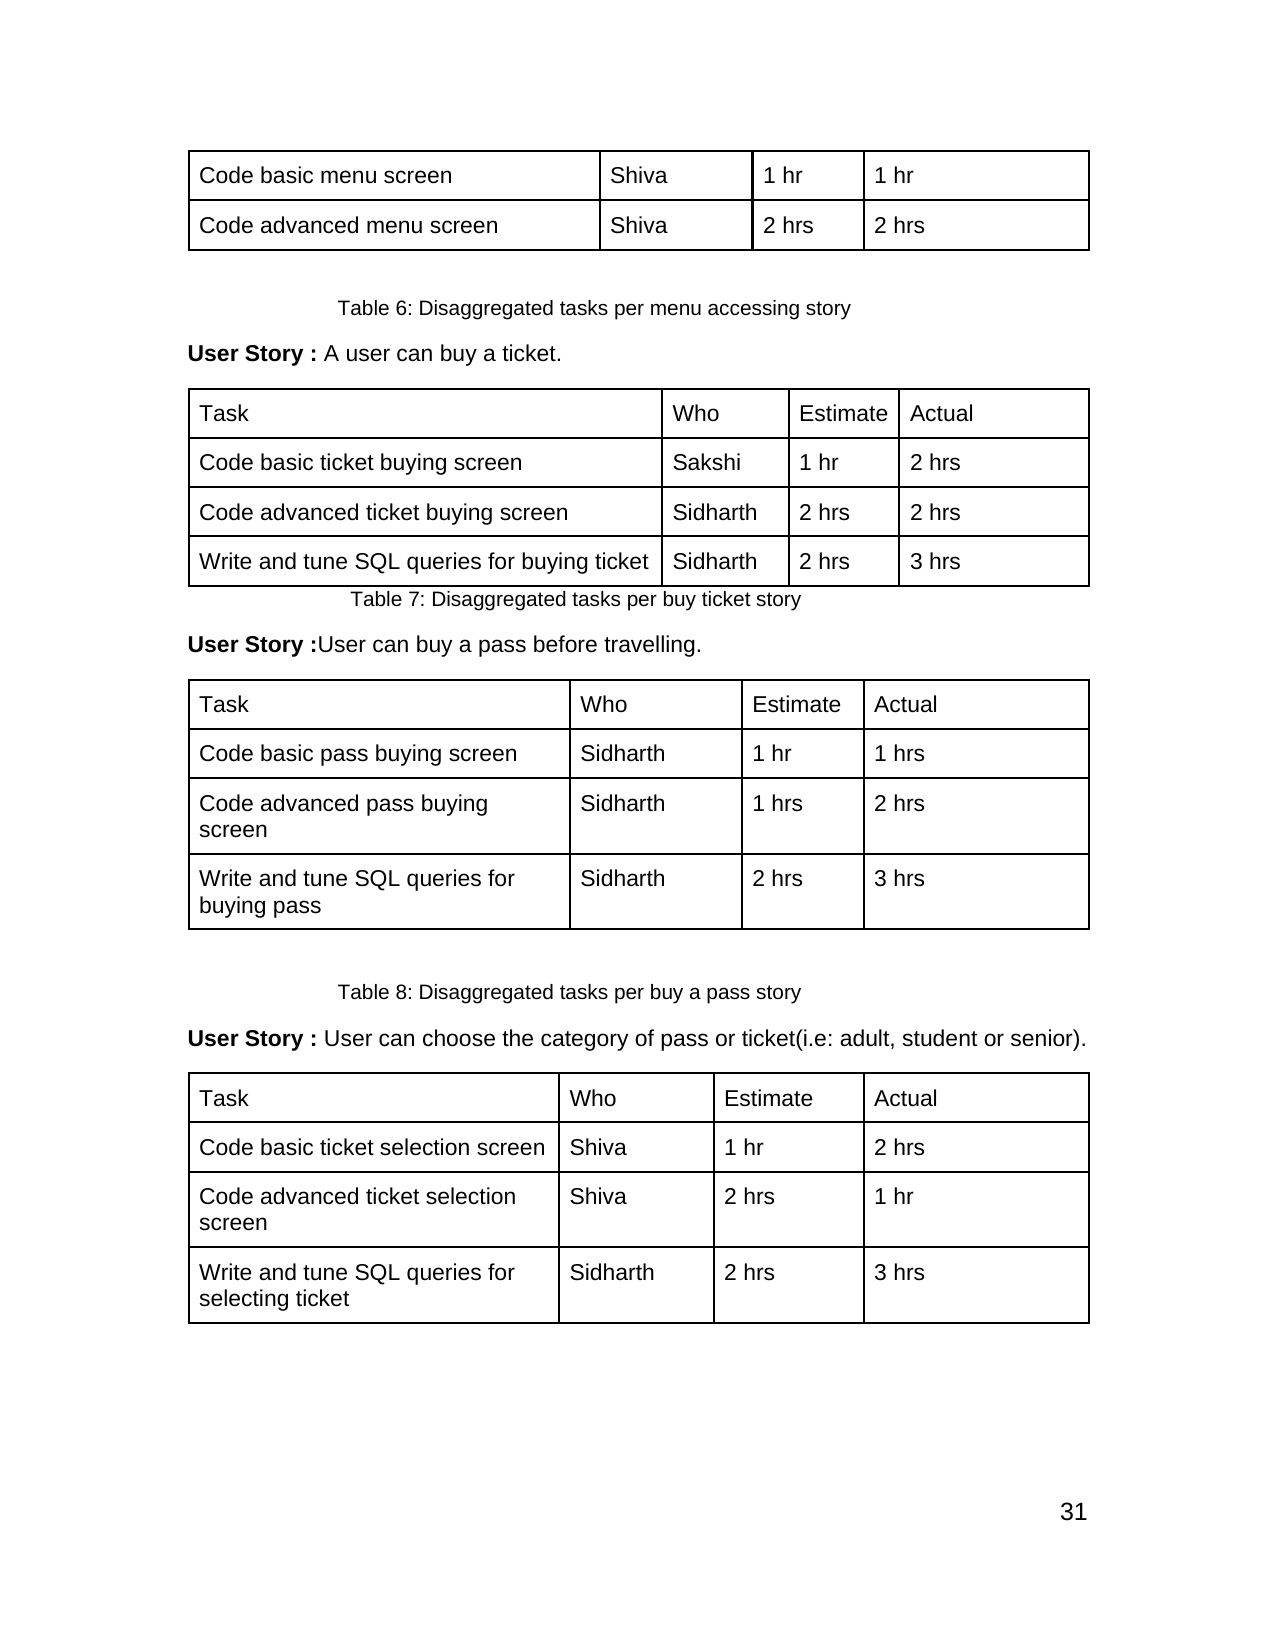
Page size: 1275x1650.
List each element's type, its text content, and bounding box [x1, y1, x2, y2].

table_cell 1 hr [754, 152, 863, 199]
table_header Who [560, 1074, 713, 1121]
text User Story : A user can buy a ticket. [187, 340, 1087, 367]
table_cell Code basic menu screen [190, 152, 599, 199]
table_header Task [190, 681, 569, 728]
table_cell 2 hrs [754, 201, 863, 248]
table_header Who [571, 681, 741, 728]
table_cell 3 hrs [900, 537, 1088, 584]
table_cell 2 hrs [743, 855, 863, 928]
table_cell Sidharth [571, 730, 741, 777]
table_header Estimate [790, 390, 898, 437]
table_cell Shiva [601, 201, 751, 248]
table_cell 1 hr [743, 730, 863, 777]
table_header Actual [865, 1074, 1088, 1121]
table_header Who [663, 390, 788, 437]
table_cell Sidharth [560, 1248, 713, 1322]
table_header Task [190, 1074, 558, 1121]
table_cell 2 hrs [900, 488, 1088, 535]
table_cell Code basic ticket selection screen [190, 1123, 558, 1171]
table_cell 2 hrs [715, 1173, 863, 1246]
table_cell 2 hrs [865, 1123, 1088, 1171]
table_cell Write and tune SQL queries for buying ticket [190, 537, 661, 584]
table_header Task [190, 390, 661, 437]
table_cell 2 hrs [900, 439, 1088, 486]
table_cell 2 hrs [865, 201, 1088, 248]
table_cell Code basic pass buying screen [190, 730, 569, 777]
table_cell Sidharth [571, 779, 741, 853]
table_cell 1 hrs [743, 779, 863, 853]
table_cell 1 hr [715, 1123, 863, 1171]
table_cell Shiva [601, 152, 751, 199]
table_cell Sidharth [571, 855, 741, 928]
table_cell Code advanced ticket selection screen [190, 1173, 558, 1246]
table_header Actual [900, 390, 1088, 437]
table_cell Code advanced pass buying screen [190, 779, 569, 853]
table_cell 3 hrs [865, 855, 1088, 928]
table_cell Sidharth [663, 537, 788, 584]
table_cell 2 hrs [790, 488, 898, 535]
text User Story :User can buy a pass before travelling. [187, 631, 1087, 658]
table_cell Code advanced menu screen [190, 201, 599, 248]
table_cell Sidharth [663, 488, 788, 535]
table_cell 2 hrs [790, 537, 898, 584]
text Table 6: Disaggregated tasks per menu accessing story [262, 295, 1087, 319]
table_header Estimate [743, 681, 863, 728]
table_cell 1 hr [790, 439, 898, 486]
text Table 7: Disaggregated tasks per buy ticket story [187, 587, 1087, 611]
table_cell Shiva [560, 1123, 713, 1171]
table_cell Code basic ticket buying screen [190, 439, 661, 486]
text User Story : User can choose the category of pass or ticket(i.e: adult, student or senior). [187, 1025, 1087, 1051]
table_header Actual [865, 681, 1088, 728]
table_cell 1 hrs [865, 730, 1088, 777]
table_cell 1 hr [865, 152, 1088, 199]
table_header Estimate [715, 1074, 863, 1121]
table_cell 2 hrs [865, 779, 1088, 853]
table_cell 1 hr [865, 1173, 1088, 1246]
table_cell Write and tune SQL queries for buying pass [190, 855, 569, 928]
table_cell 2 hrs [715, 1248, 863, 1322]
text Table 8: Disaggregated tasks per buy a pass story [262, 980, 1087, 1004]
table_cell Code advanced ticket buying screen [190, 488, 661, 535]
table_cell Shiva [560, 1173, 713, 1246]
table_cell 3 hrs [865, 1248, 1088, 1322]
table_cell Write and tune SQL queries for selecting ticket [190, 1248, 558, 1322]
table_cell Sakshi [663, 439, 788, 486]
